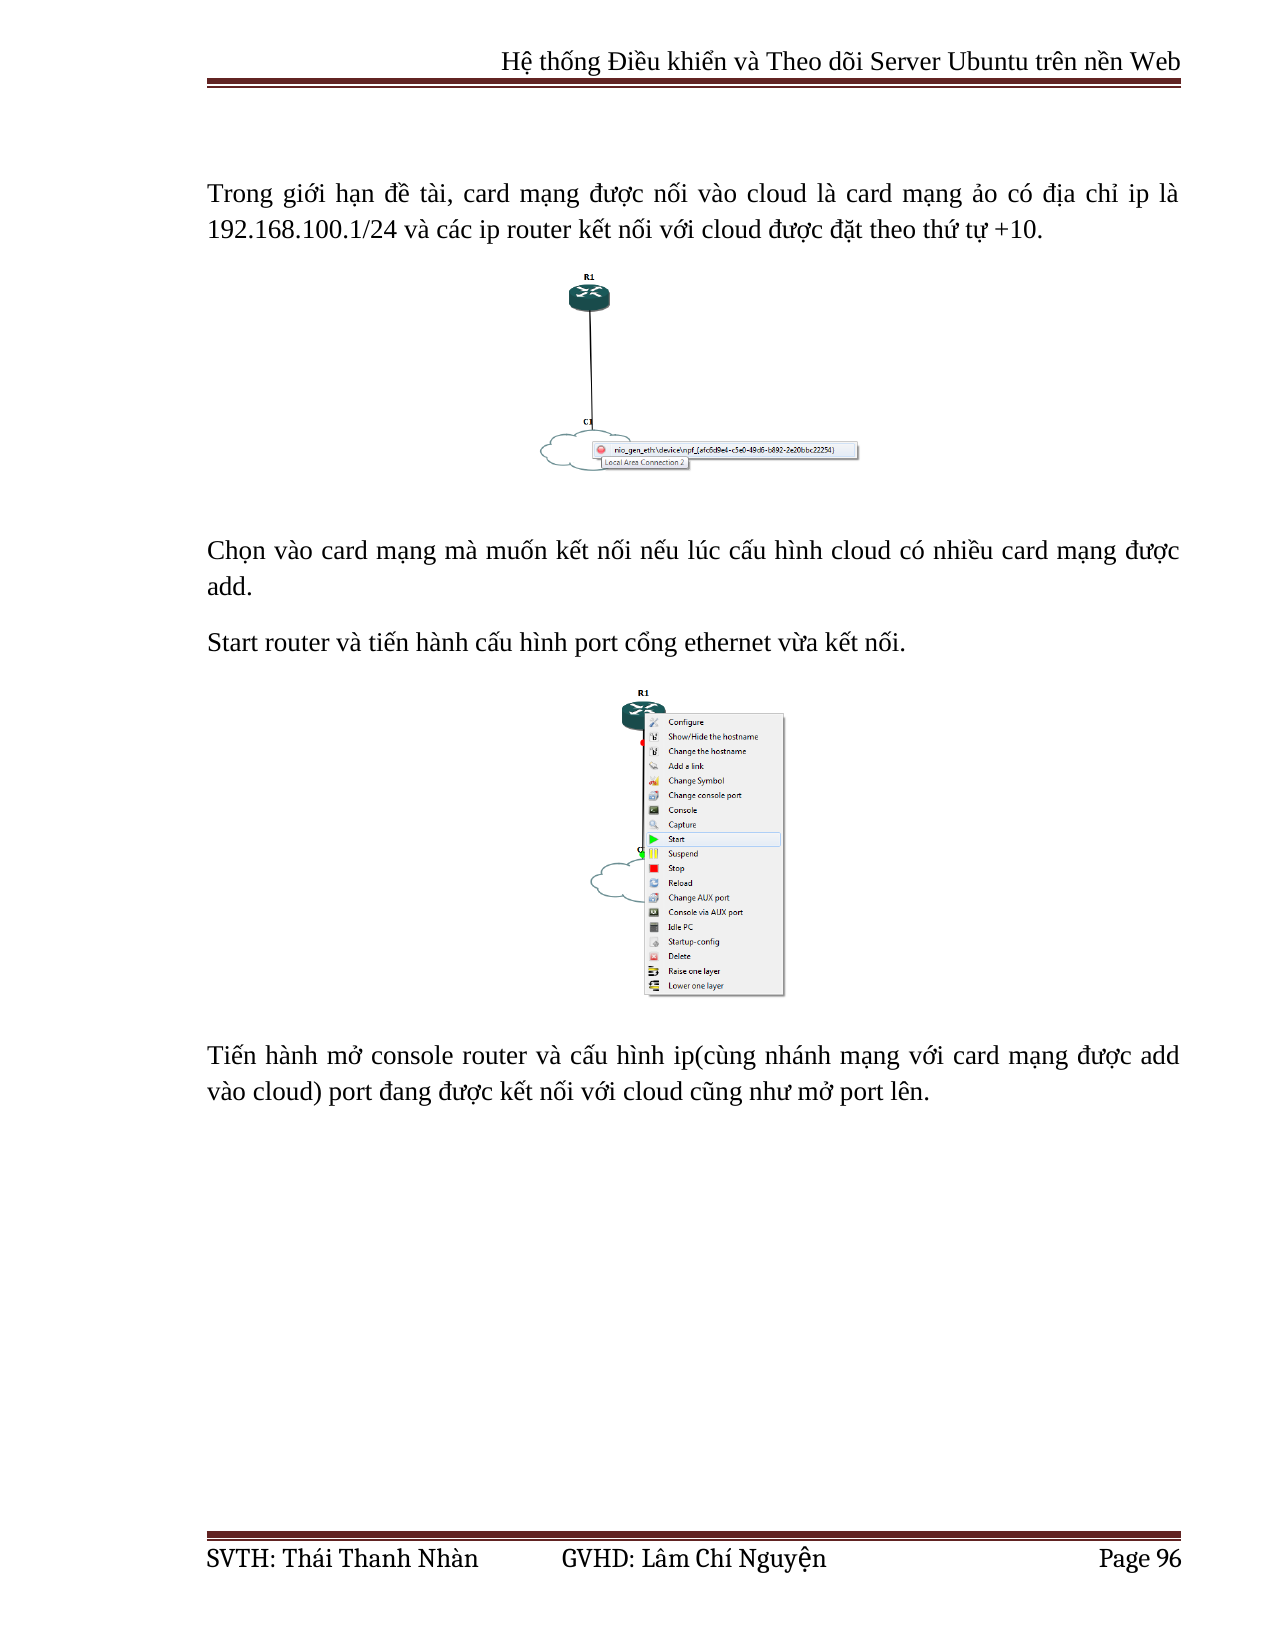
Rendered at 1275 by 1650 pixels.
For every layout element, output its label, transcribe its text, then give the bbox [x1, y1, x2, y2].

text Trong giới hạn đề tài, card mạng được nối vào cloud là card mạng ảo có địa chỉ ip là 192.168.100.1/24 và các ip router kết nối với cloud được đặt theo thứ tự +10. [207, 177, 1181, 244]
picture [557, 682, 831, 1014]
text Chọn vào card mạng mà muốn kết nối nếu lúc cấu hình cloud có nhiều card mạng được add. [207, 534, 1181, 601]
picture [492, 269, 896, 509]
text Start router và tiến hành cấu hình port cổng ethernet vừa kết nối. [207, 626, 1181, 657]
text Tiến hành mở console router và cấu hình ip(cùng nhánh mạng với card mạng được add vào cloud) port đang được kết nối với cloud cũng như mở port lên. [207, 1039, 1181, 1106]
